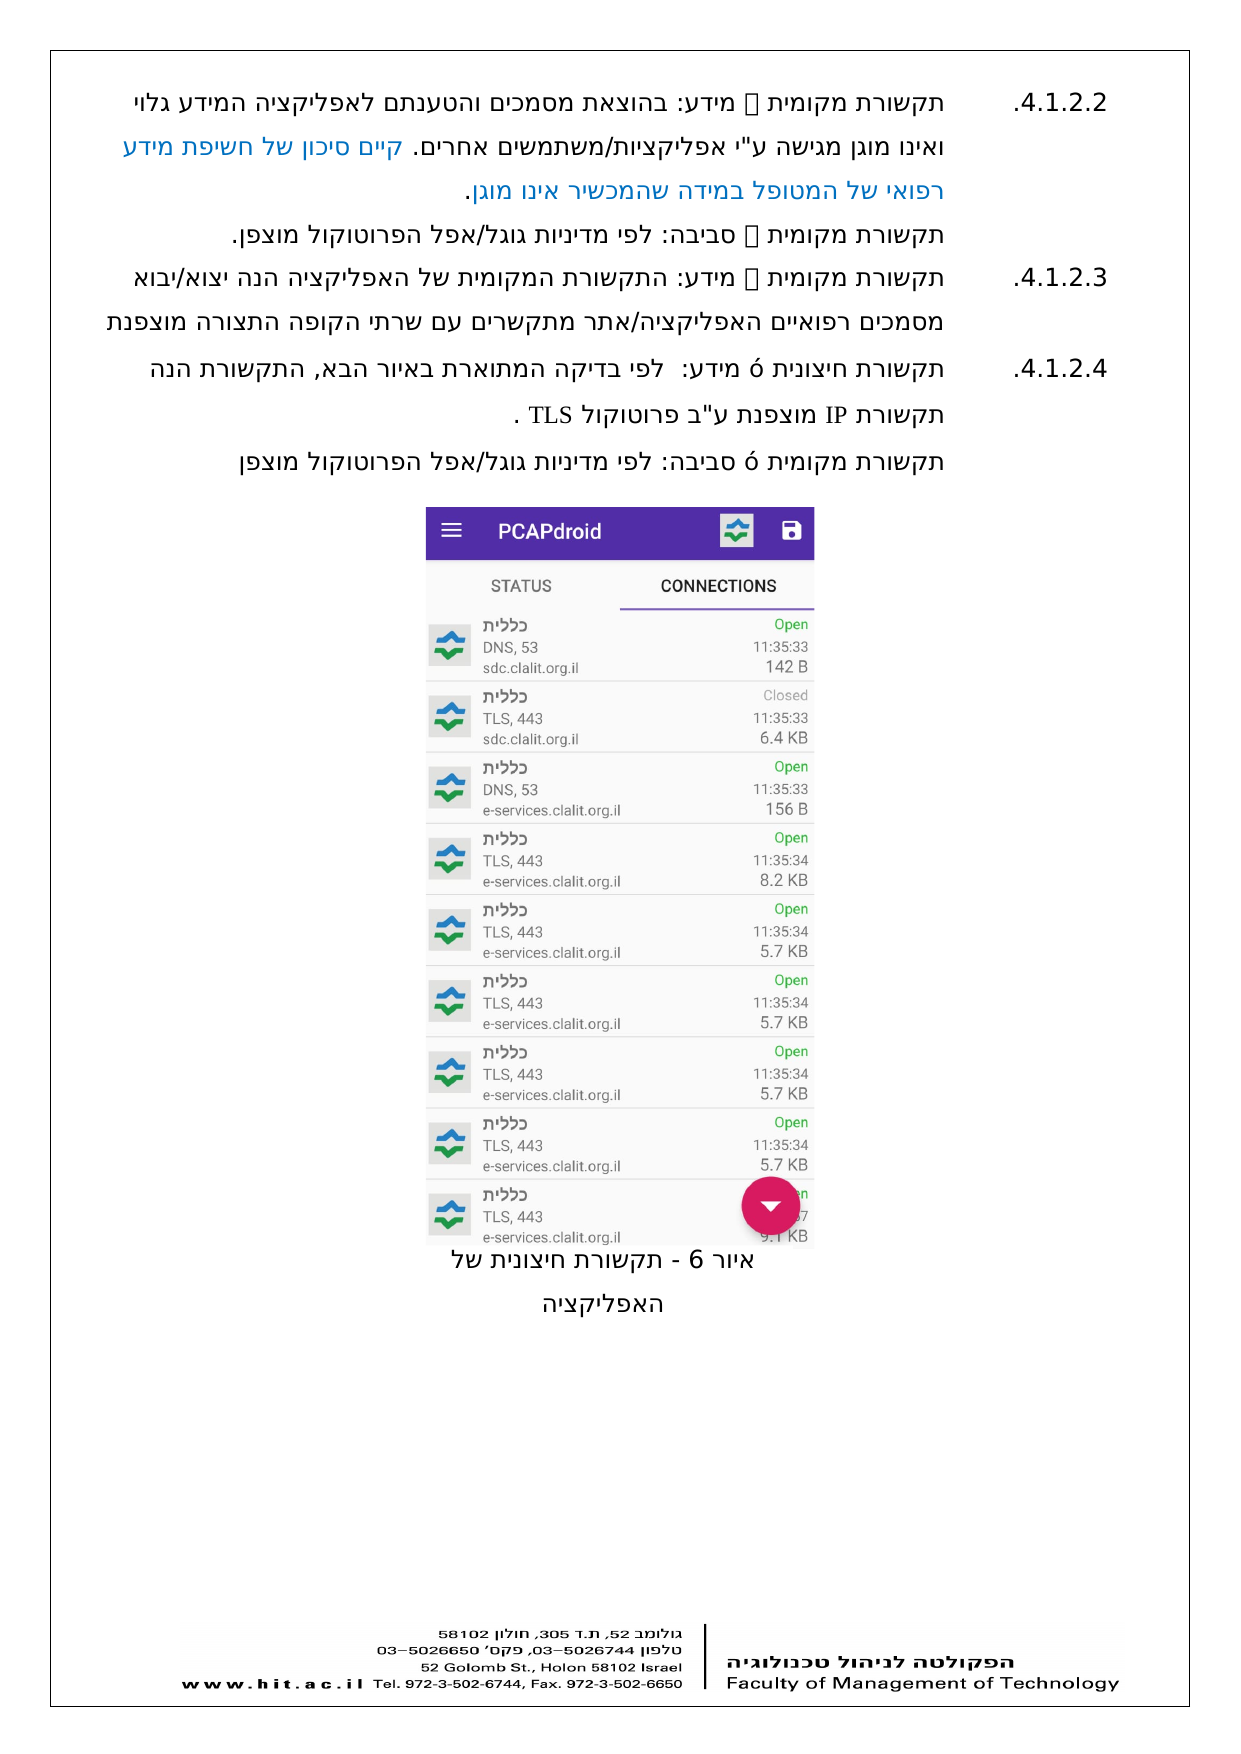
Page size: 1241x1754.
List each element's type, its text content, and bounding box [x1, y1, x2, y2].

picture [425, 507, 815, 1249]
picture [180, 1622, 1125, 1693]
list תקשורת מקומית מידע: בהוצאת מסמכים והטענתם לאפליקציה המידע גלוי ואינו מוגן מגישה ע"י אפליקציות/משתמשים אחרים. קיים סיכון של חשיפת מידע רפואי של המטופל במידה שהמכשיר אינו מוגן. תקשורת מקומית סביבה: לפי מדיניות גוגל/אפל הפרוטוקול מוצפן. [94, 89, 1012, 249]
list תקשורת מקומית מידע: התקשורת המקומית של האפליקציה הנה יצוא/יבוא מסמכים רפואיים האפליקציה/אתר מתקשרים עם שרתי הקופה התצורה מוצפנת [94, 264, 1012, 337]
list תקשורת חיצונית ó מידע: לפי בדיקה המתוארת באיור הבא, התקשורת הנה תקשורת IP מוצפנת ע"ב פרוטוקול TLS . תקשורת מקומית ó סביבה: לפי מדיניות גוגל/אפל הפרוטוקול מוצפן [94, 351, 1012, 478]
